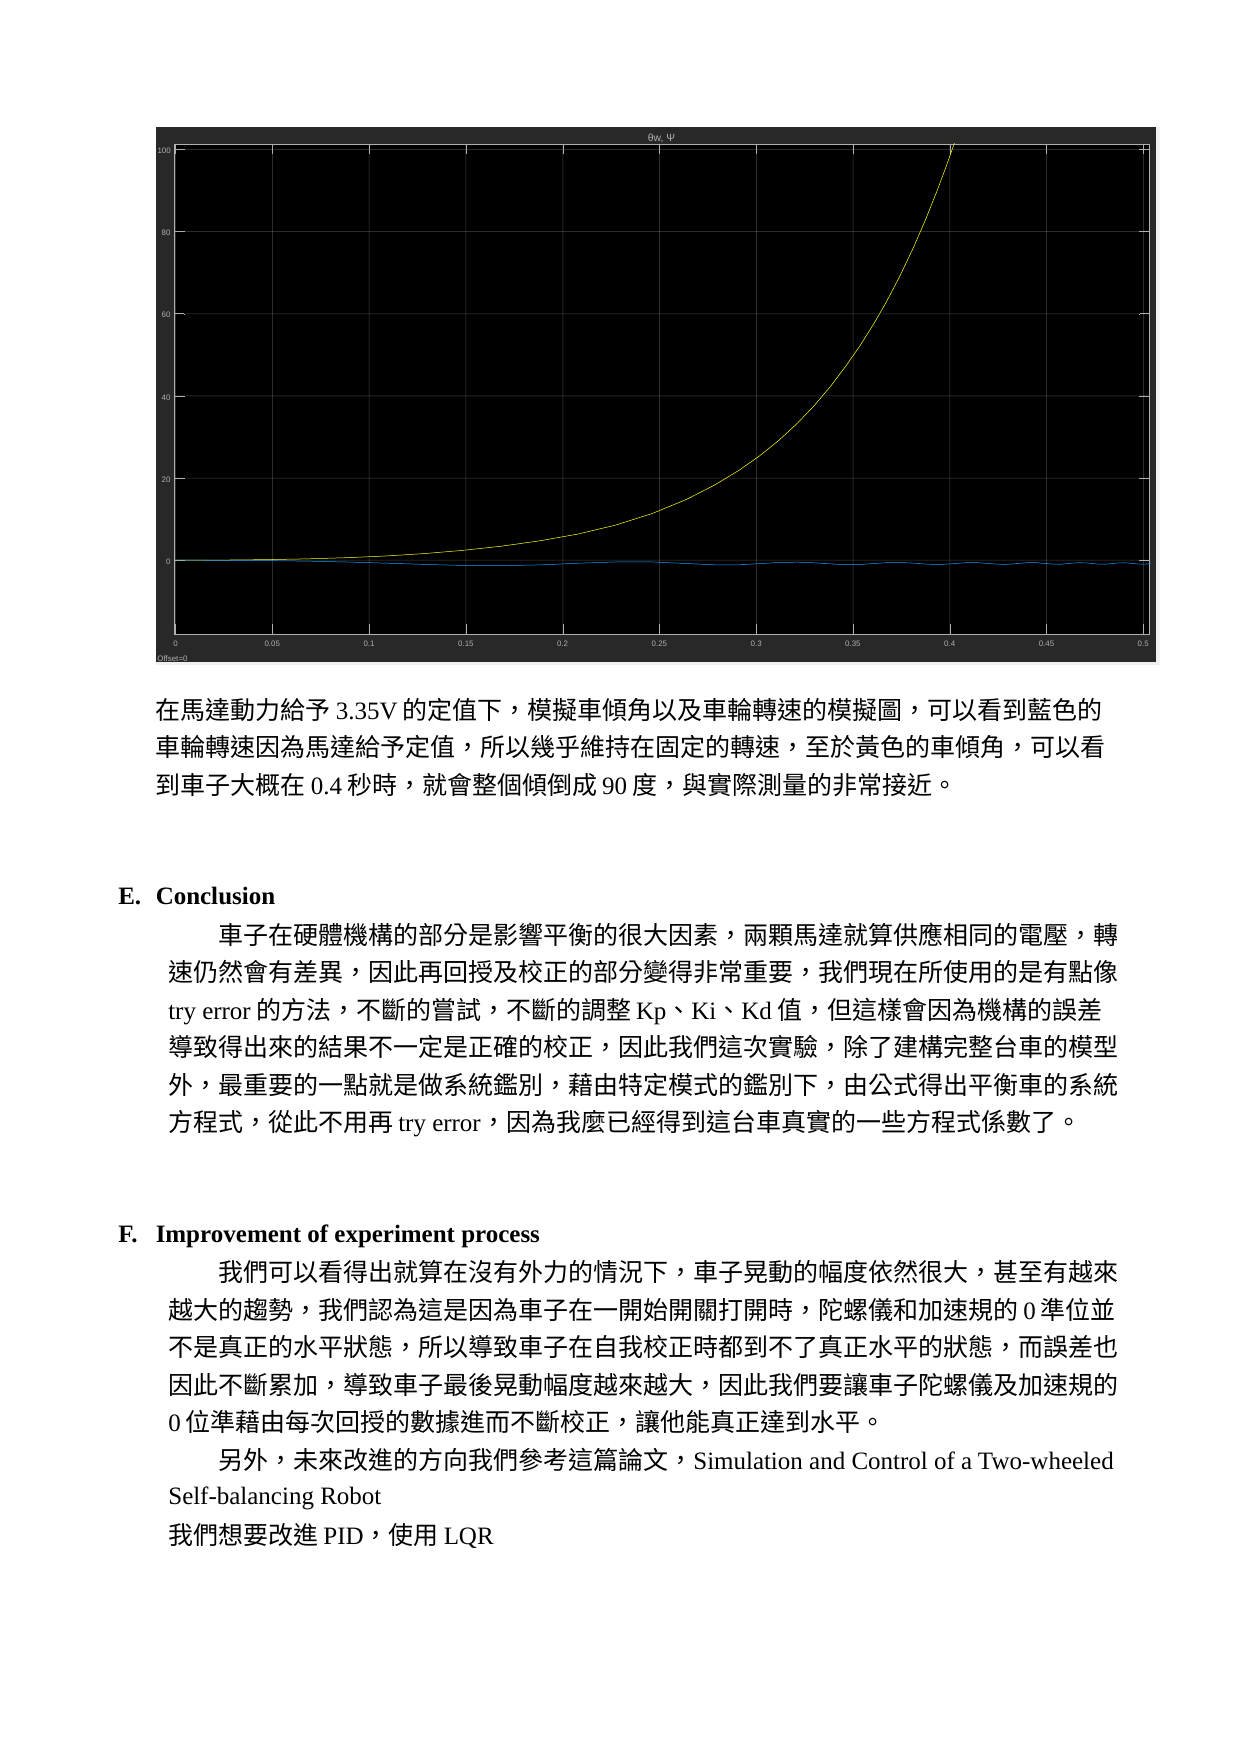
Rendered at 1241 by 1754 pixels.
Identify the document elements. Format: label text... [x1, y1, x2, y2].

list 我們可以看得出就算在沒有外力的情況下，車子晃動的幅度依然很大，甚至有越來越大的趨勢，我們認為這是因為車子在一開始開關打開時，陀螺儀和加速規的0準位並不是真正的水平狀態，所以導致車子在自我校正時都到不了真正水平的狀態，而誤差也因此不斷累加，導致車子最後晃動幅度越來越大，因此我們要讓車子陀螺儀及加速規的0位準藉由每次回授的數據進而不斷校正，讓他能真正達到水平。 [168, 1252, 1122, 1439]
list Conclusion [118, 877, 1122, 914]
list Improvement of experiment process [118, 1214, 1122, 1252]
list 在馬達動力給予3.35V的定值下，模擬車傾角以及車輪轉速的模擬圖，可以看到藍色的車輪轉速因為馬達給予定值，所以幾乎維持在固定的轉速，至於黃色的車傾角，可以看到車子大概在0.4秒時，就會整個傾倒成90度，與實際測量的非常接近。 [156, 689, 1122, 802]
text 車子在硬體機構的部分是影響平衡的很大因素，兩顆馬達就算供應相同的電壓，轉速仍然會有差異，因此再回授及校正的部分變得非常重要，我們現在所使用的是有點像try error的方法，不斷的嘗試，不斷的調整Kp、Ki、Kd值，但這樣會因為機構的誤差導致得出來的結果不一定是正確的校正，因此我們這次實驗，除了建構完整台車的模型外，最重要的一點就是做系統鑑別，藉由特定模式的鑑別下，由公式得出平衡車的系統方程式，從此不用再try error，因為我麼已經得到這台車真實的一些方程式係數了。 [168, 914, 1122, 1139]
list 另外，未來改進的方向我們參考這篇論文，Simulation and Control of a Two-wheeled Self-balancing Robot 我們想要改進PID，使用LQR [168, 1439, 1122, 1552]
